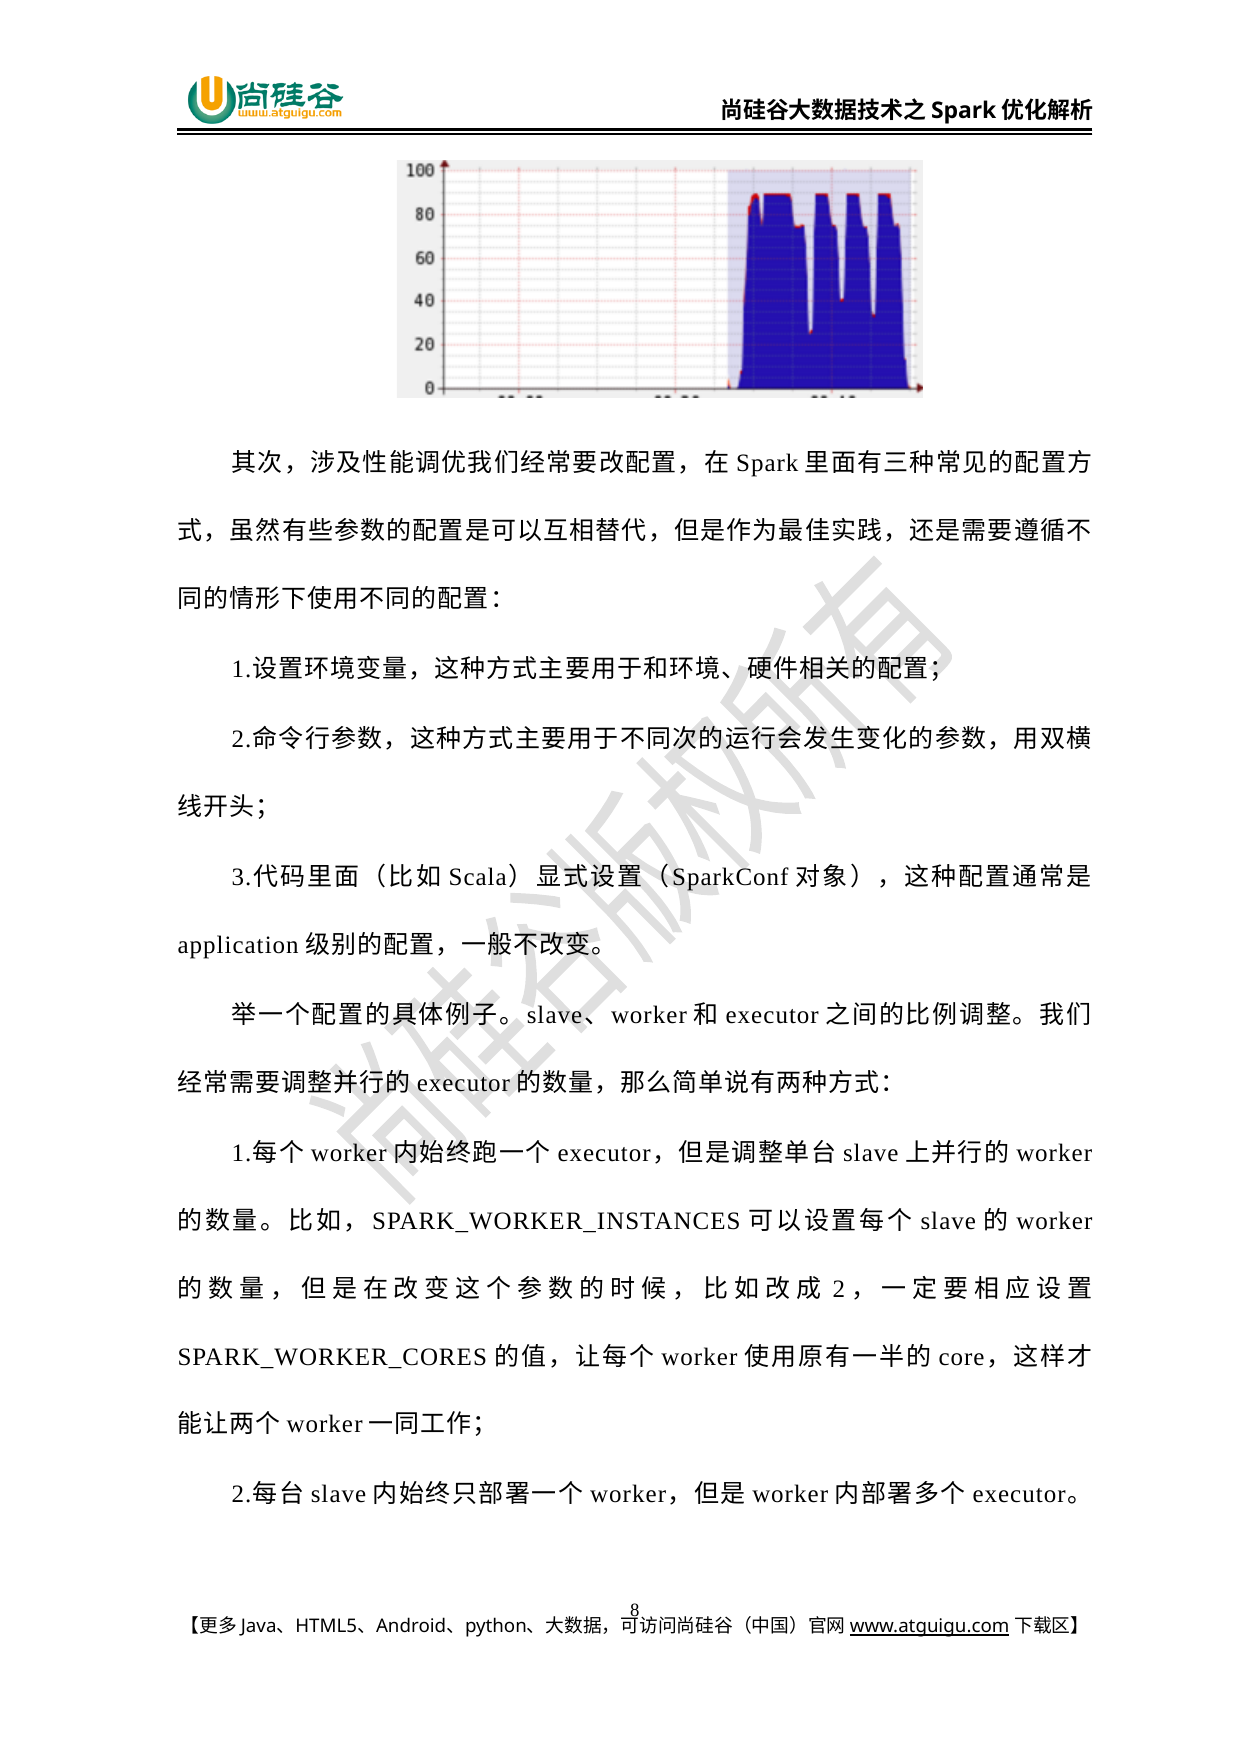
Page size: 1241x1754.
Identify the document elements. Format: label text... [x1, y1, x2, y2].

text 其次，涉及性能调优我们经常要改配置，在Spark里面有三种常见的配置方式，虽然有些参数的配置是可以互相替代，但是作为最佳实践，还是需要遵循不同的情形下使用不同的配置： [177, 427, 1092, 631]
text 3.代码里面（比如Scala）显式设置（SparkConf对象），这种配置通常是application级别的配置，一般不改变。 [177, 841, 1092, 976]
picture [177, 68, 362, 128]
text 举一个配置的具体例子。slave、worker和executor之间的比例调整。我们经常需要调整并行的executor的数量，那么简单说有两种方式： [177, 978, 1092, 1114]
text 1.设置环境变量，这种方式主要用于和环境、硬件相关的配置； [177, 633, 1092, 701]
picture [396, 160, 923, 398]
text 2.命令行参数，这种方式主要用于不同次的运行会发生变化的参数，用双横线开头； [177, 703, 1092, 838]
text 1.每个worker内始终跑一个executor，但是调整单台slave上并行的worker的数量。比如，SPARK_WORKER_INSTANCES可以设置每个slave的worker的数量，但是在改变这个参数的时候，比如改成2，一定要相应设置SPARK_WORKER_CORES的值，让每个worker使用原有一半的core，这样才能让两个worker一同工作； [177, 1116, 1092, 1456]
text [177, 1458, 1092, 1526]
